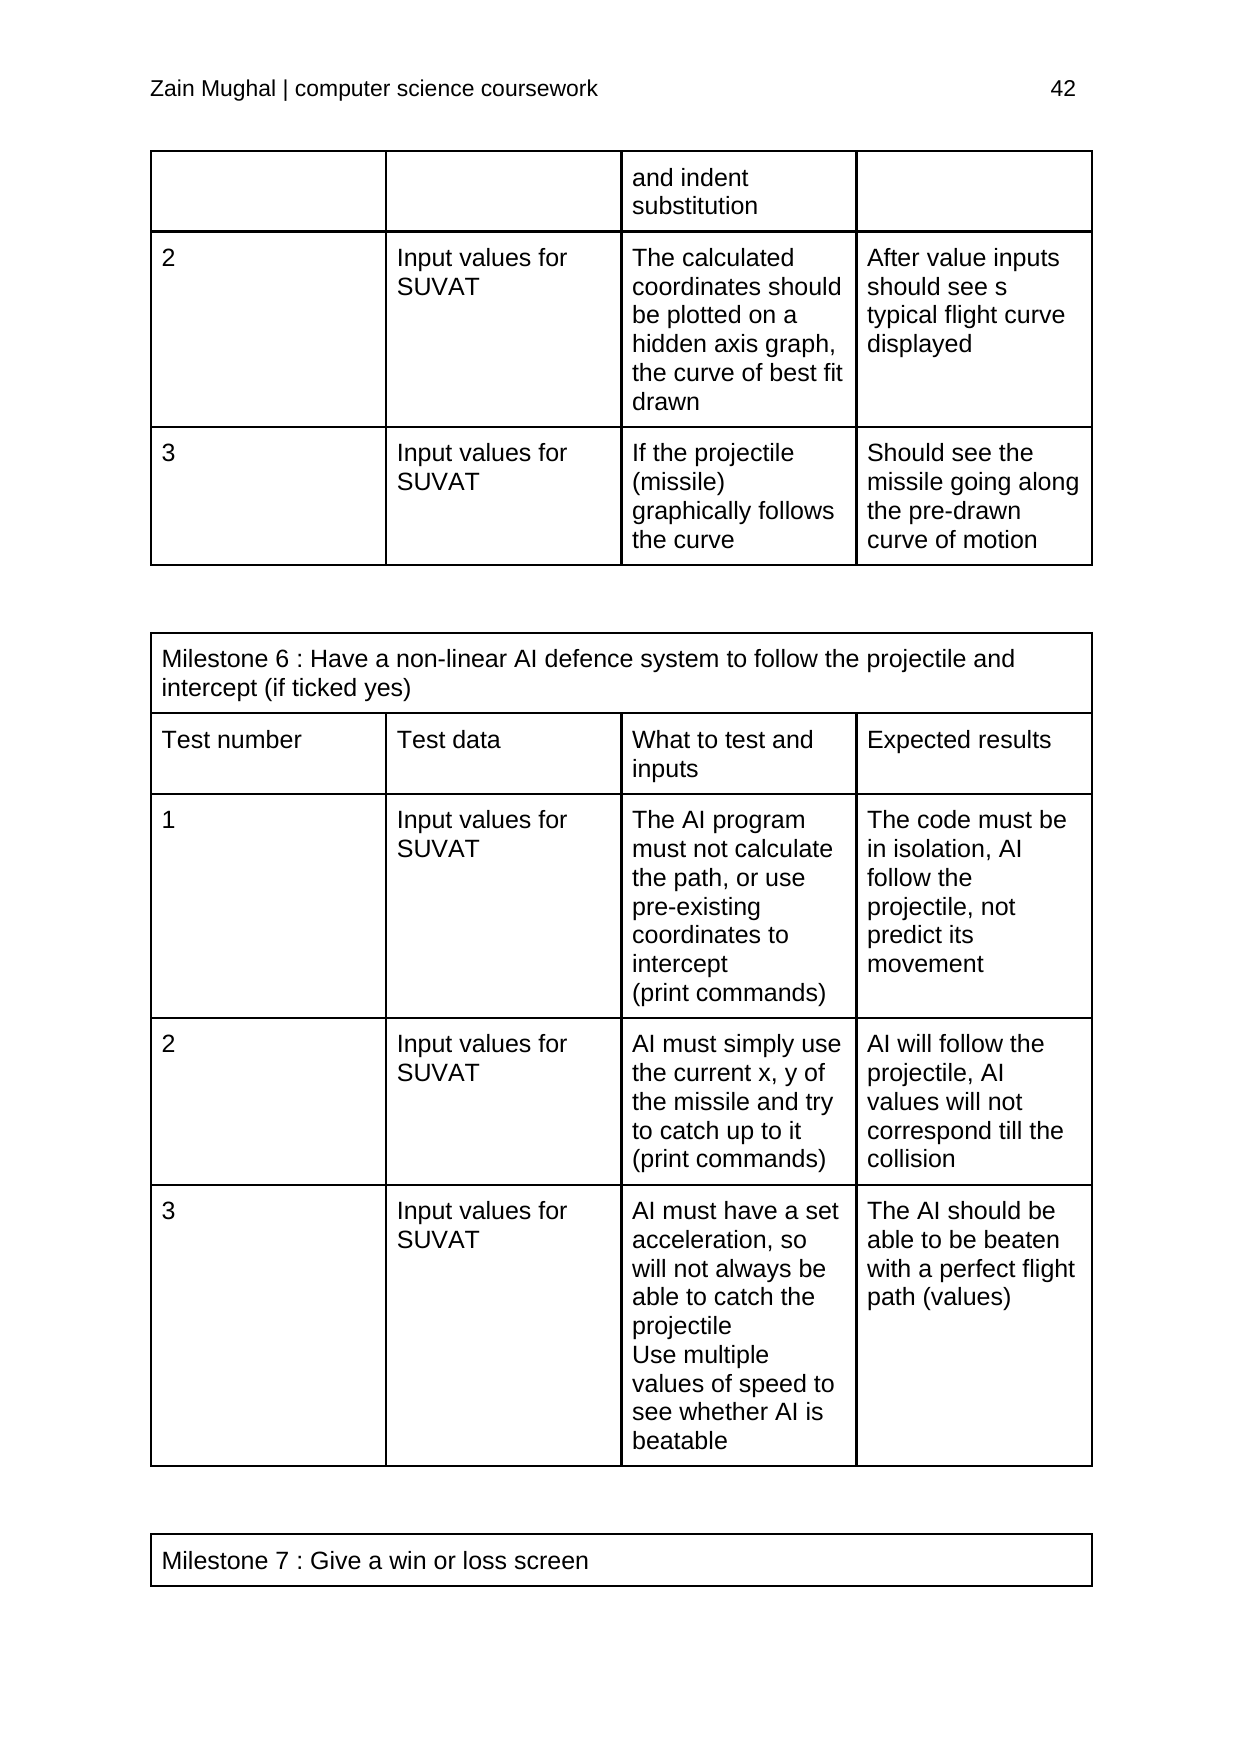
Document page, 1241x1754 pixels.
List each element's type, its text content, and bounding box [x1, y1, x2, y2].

table_cell Input values for SUVAT [387, 795, 620, 1017]
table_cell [623, 152, 855, 230]
table_cell The calculated coordinates should be plotted on a hidden axis graph, the curve of best fit drawn [623, 233, 855, 426]
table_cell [387, 152, 620, 230]
table_cell If the projectile (missile) graphically follows the curve [623, 428, 855, 564]
table_cell 3 [152, 1186, 385, 1465]
table_cell AI will follow the projectile, AI values will not correspond till the collision [858, 1019, 1091, 1183]
table_cell The AI program must not calculate the path, or use pre-existing coordinates to intercept (print commands) [623, 795, 855, 1017]
table_cell 2 [152, 233, 385, 426]
table_cell Test number [152, 714, 385, 793]
table_cell Input values for SUVAT [387, 428, 620, 564]
table_cell Input values for SUVAT [387, 1186, 620, 1465]
table_cell Expected results [858, 714, 1091, 793]
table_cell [858, 152, 1091, 230]
table_header Milestone 7 : Give a win or loss screen [152, 1535, 1091, 1585]
table_cell AI must simply use the current x, y of the missile and try to catch up to it (print commands) [623, 1019, 855, 1183]
table_cell 2 [152, 1019, 385, 1183]
table_cell 1 [152, 795, 385, 1017]
table_cell The code must be in isolation, AI follow the projectile, not predict its movement [858, 795, 1091, 1017]
table_cell The AI should be able to be beaten with a perfect flight path (values) [858, 1186, 1091, 1465]
table_cell What to test and inputs [623, 714, 855, 793]
table_cell After value inputs should see s typical flight curve displayed [858, 233, 1091, 426]
table_cell 3 [152, 428, 385, 564]
table_cell Should see the missile going along the pre-drawn curve of motion [858, 428, 1091, 564]
table_header Milestone 6 : Have a non-linear AI defence system to follow the projectile and intercept (if ticked yes) [152, 634, 1091, 712]
table_cell 1 [152, 152, 385, 230]
table_cell AI must have a set acceleration, so will not always be able to catch the projectile Use multiple values of speed to see whether AI is beatable [623, 1186, 855, 1465]
table_cell Input values for SUVAT [387, 1019, 620, 1183]
table_cell Input values for SUVAT [387, 233, 620, 426]
table_cell Test data [387, 714, 620, 793]
